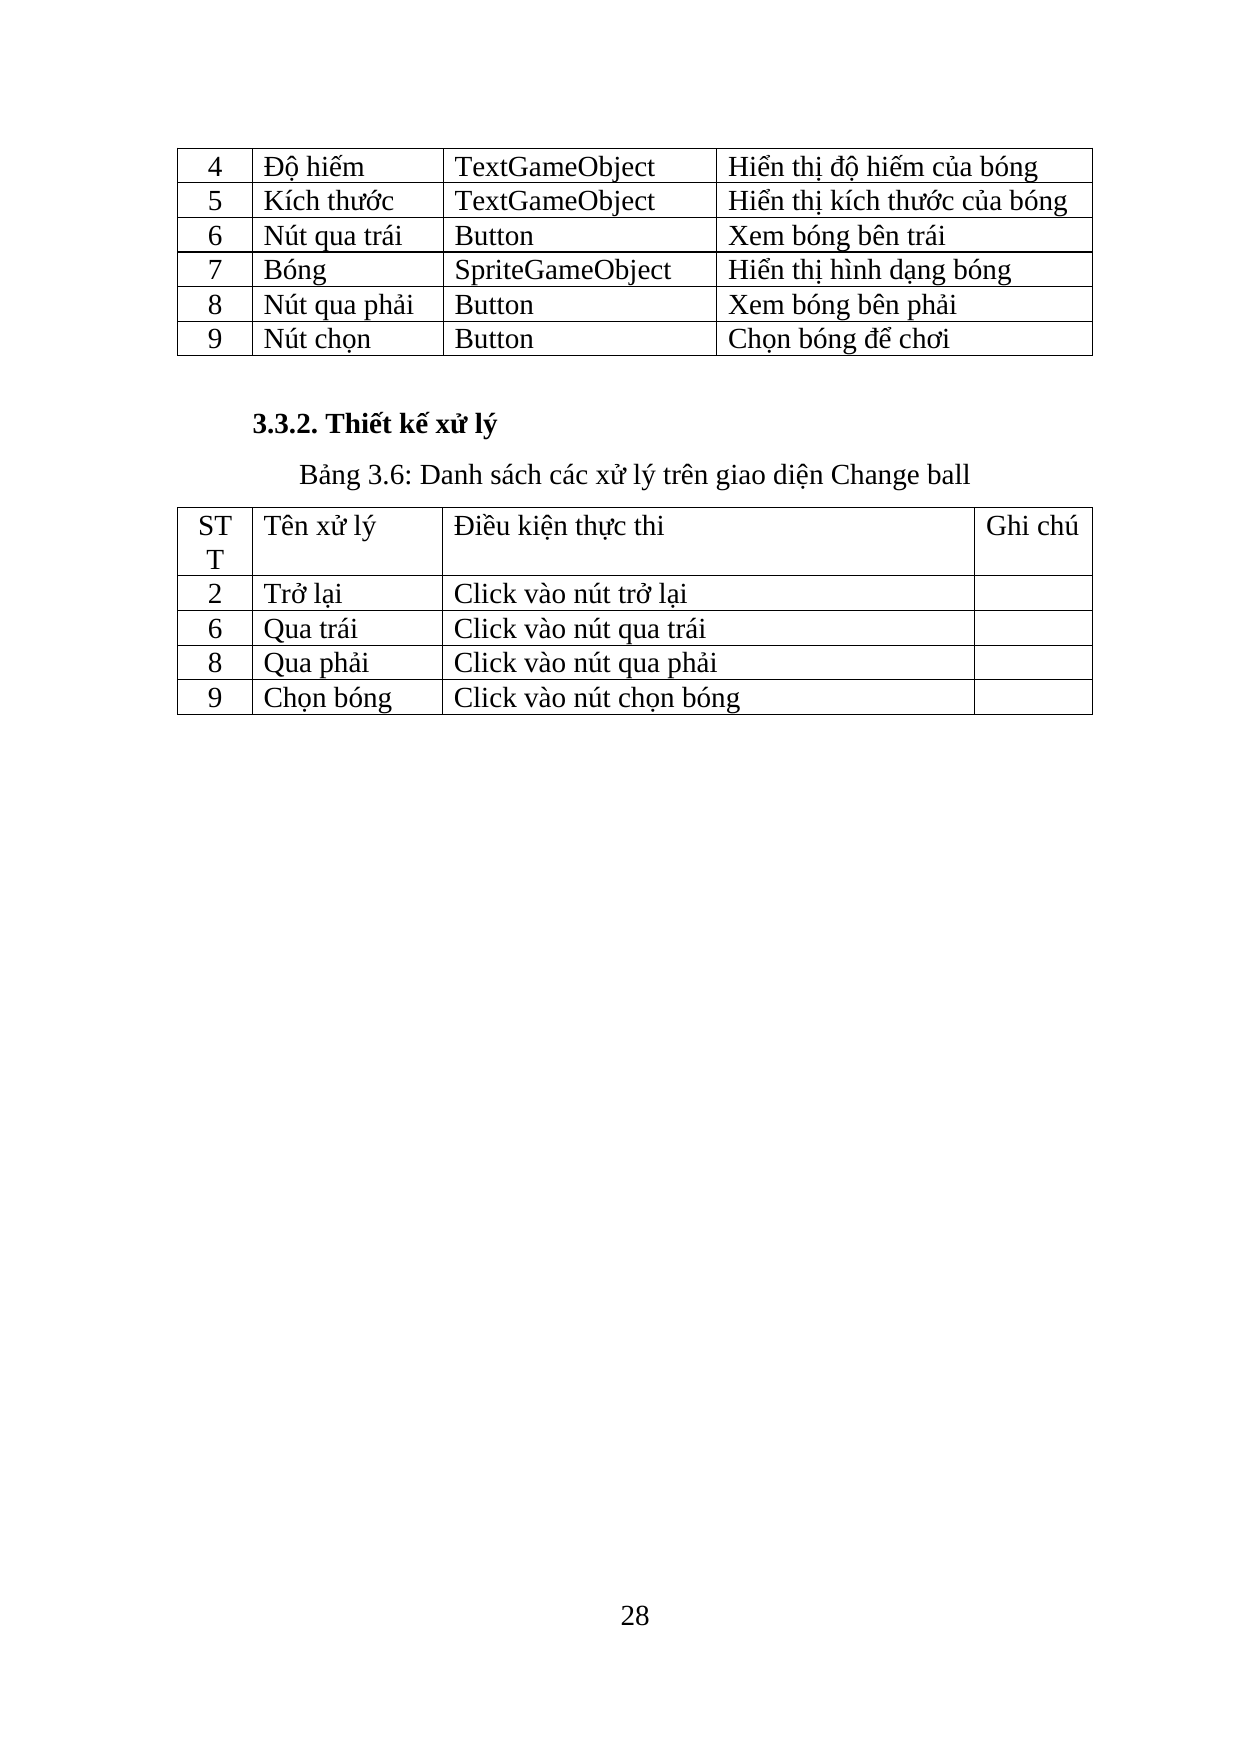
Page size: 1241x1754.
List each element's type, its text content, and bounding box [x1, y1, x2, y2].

table_cell Button [444, 218, 716, 251]
table_cell Hiển thị độ hiếm của bóng [717, 149, 1092, 182]
table_cell [975, 611, 1092, 644]
table_cell [975, 680, 1092, 714]
table_cell 7 [178, 253, 252, 286]
table_header Ghi chú [975, 508, 1092, 575]
table_cell Trở lại [253, 576, 442, 610]
table_cell Click vào nút trở lại [443, 576, 974, 610]
table_cell Bóng [253, 253, 443, 286]
table_cell TextGameObject [444, 183, 716, 217]
table_cell 6 [178, 218, 252, 251]
table_cell Xem bóng bên trái [717, 218, 1092, 251]
table_cell Kích thước [253, 183, 443, 217]
table_cell 2 [178, 576, 252, 610]
table_cell 4 [178, 149, 252, 182]
table_cell Qua trái [253, 611, 442, 644]
table_cell Độ hiếm [253, 149, 443, 182]
table_cell Chọn bóng để chơi [717, 322, 1092, 355]
text Bảng 3.6: Danh sách các xử lý trên giao diện Change ball [177, 457, 1092, 490]
subtitle 3.3.2. Thiết kế xử lý [177, 407, 1092, 440]
table_cell Button [444, 287, 716, 321]
table_cell Click vào nút qua phải [443, 646, 974, 679]
table_cell 9 [178, 680, 252, 714]
table_cell Xem bóng bên phải [717, 287, 1092, 321]
table_cell 8 [178, 646, 252, 679]
table_header Tên xử lý [253, 508, 442, 575]
table_cell Qua phải [253, 646, 442, 679]
table_cell 5 [178, 183, 252, 217]
table_cell Hiển thị kích thước của bóng [717, 183, 1092, 217]
table_cell SpriteGameObject [444, 253, 716, 286]
table_cell 8 [178, 287, 252, 321]
table_cell Nút chọn [253, 322, 443, 355]
table_cell Click vào nút qua trái [443, 611, 974, 644]
table_cell Nút qua phải [253, 287, 443, 321]
table_cell Button [444, 322, 716, 355]
table_cell 6 [178, 611, 252, 644]
table_cell TextGameObject [444, 149, 716, 182]
table_cell Hiển thị hình dạng bóng [717, 253, 1092, 286]
table_header STT [178, 508, 252, 575]
table_cell Click vào nút chọn bóng [443, 680, 974, 714]
table_cell [975, 576, 1092, 610]
table_cell 9 [178, 322, 252, 355]
table_cell [975, 646, 1092, 679]
table_cell Chọn bóng [253, 680, 442, 714]
table_header Điều kiện thực thi [443, 508, 974, 575]
table_cell Nút qua trái [253, 218, 443, 251]
